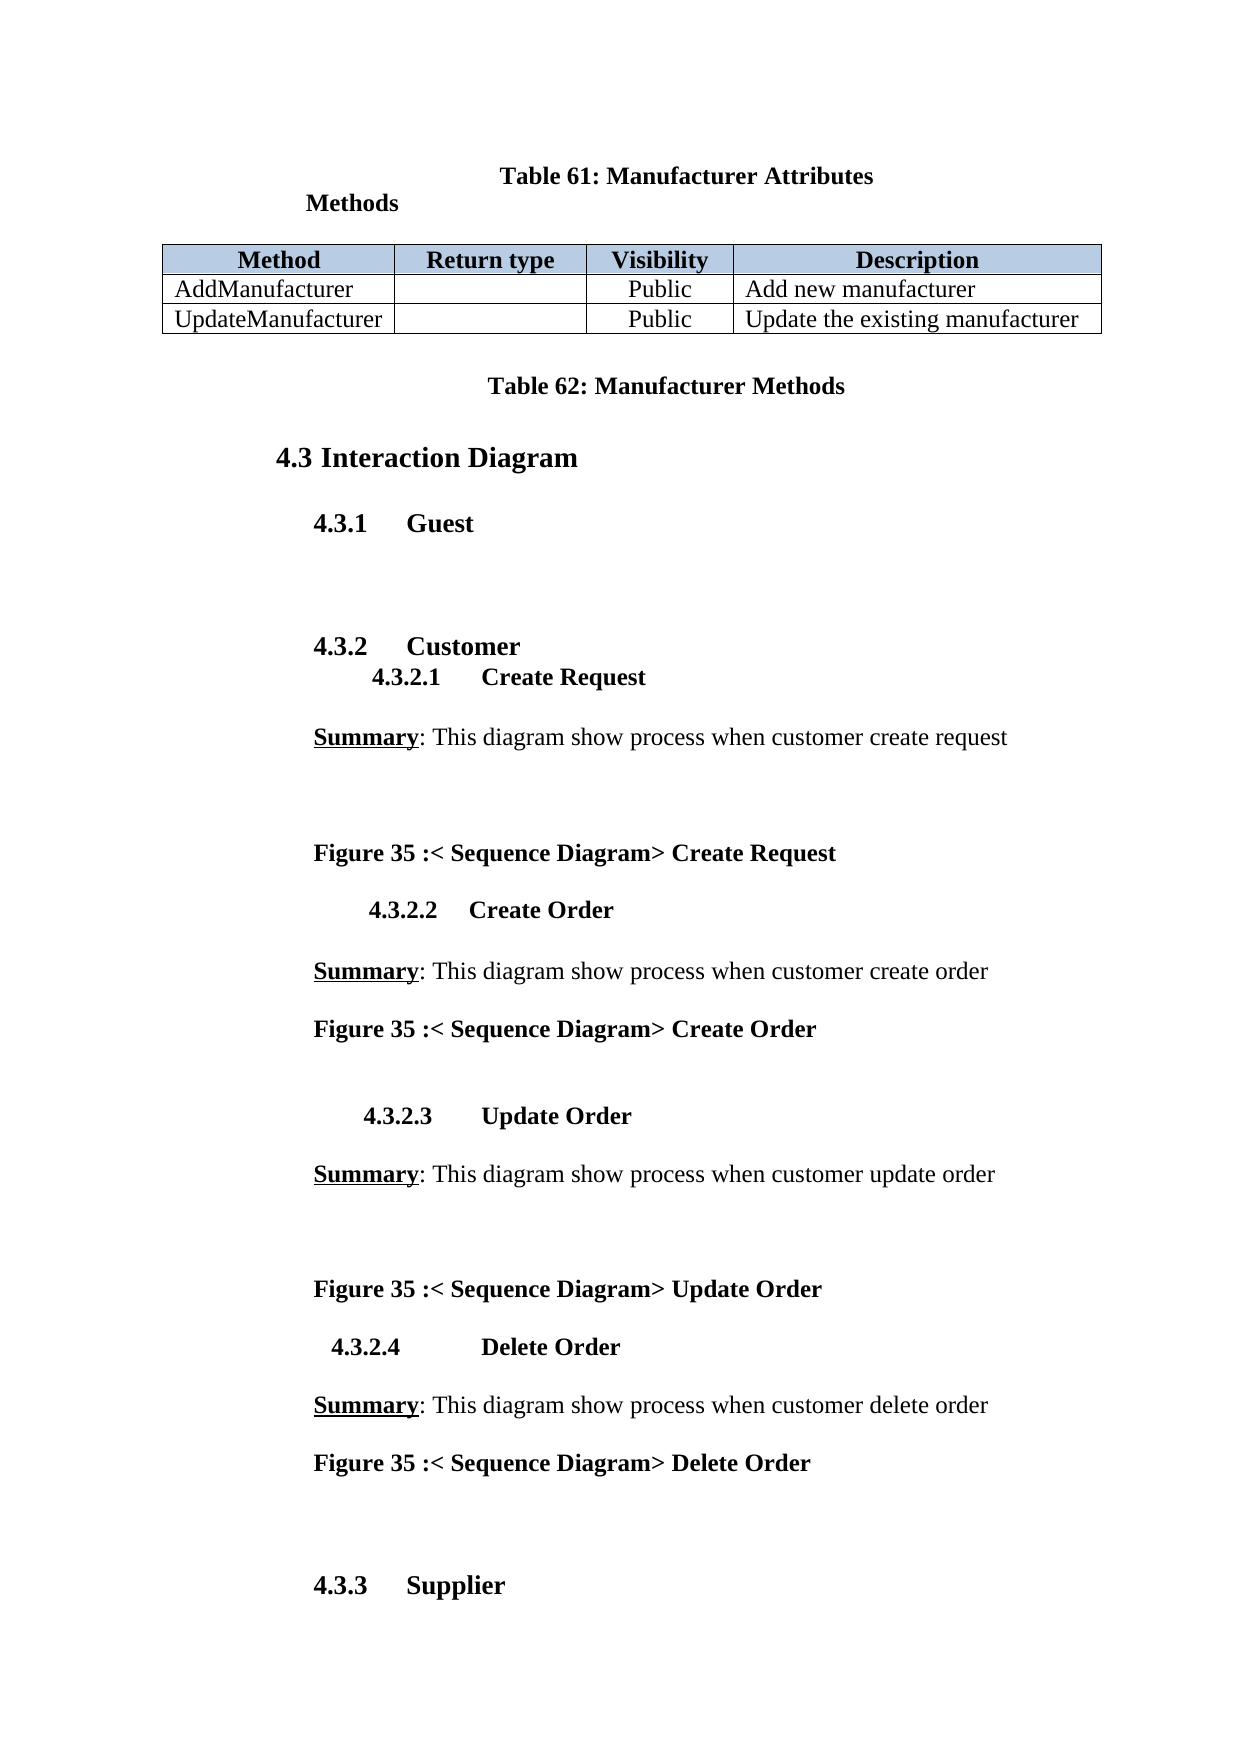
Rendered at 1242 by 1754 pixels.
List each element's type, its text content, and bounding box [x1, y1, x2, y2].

text 4.3.3 Supplier [313, 1569, 1169, 1600]
table_cell Update the existing manufacturer [734, 304, 1101, 333]
table_cell [395, 304, 586, 333]
text 4.3.2.1 Create Request [313, 662, 1169, 690]
text Figure 35 :< Sequence Diagram> Create Request [313, 838, 1169, 866]
table_cell Public [587, 304, 733, 333]
text Table 62: Manufacturer Methods [444, 371, 1169, 400]
table_cell [395, 275, 586, 303]
text 4.3.2.2 Create Order [313, 896, 1169, 924]
table_header Description [734, 245, 1101, 273]
table_cell UpdateManufacturer [163, 304, 394, 333]
text 4.3.2 Customer [313, 630, 1169, 661]
text Summary: This diagram show process when customer delete order [313, 1390, 1169, 1419]
text Figure 35 :< Sequence Diagram> Delete Order [313, 1448, 1169, 1477]
text Summary: This diagram show process when customer create order [313, 956, 1169, 985]
table_cell Add new manufacturer [734, 275, 1101, 303]
table_cell AddManufacturer [163, 275, 394, 303]
text Methods [306, 189, 1174, 217]
text Figure 35 :< Sequence Diagram> Create Order [313, 1014, 1169, 1043]
table_header Visibility [587, 245, 733, 273]
text 4.3.2.4 Delete Order [331, 1332, 1169, 1361]
text Figure 35 :< Sequence Diagram> Update Order [313, 1274, 1169, 1303]
text Summary: This diagram show process when customer update order [313, 1159, 1169, 1187]
text 4.3.2.3 Update Order [313, 1101, 1169, 1129]
text 4.3.1 Guest [313, 507, 1169, 538]
text 4.3 Interaction Diagram [276, 440, 1169, 473]
text Table 61: Manufacturer Attributes [381, 162, 1174, 189]
text Summary: This diagram show process when customer create request [313, 722, 1169, 751]
table_cell Public [587, 275, 733, 303]
table_header Return type [395, 245, 586, 273]
table_header Method [163, 245, 394, 273]
